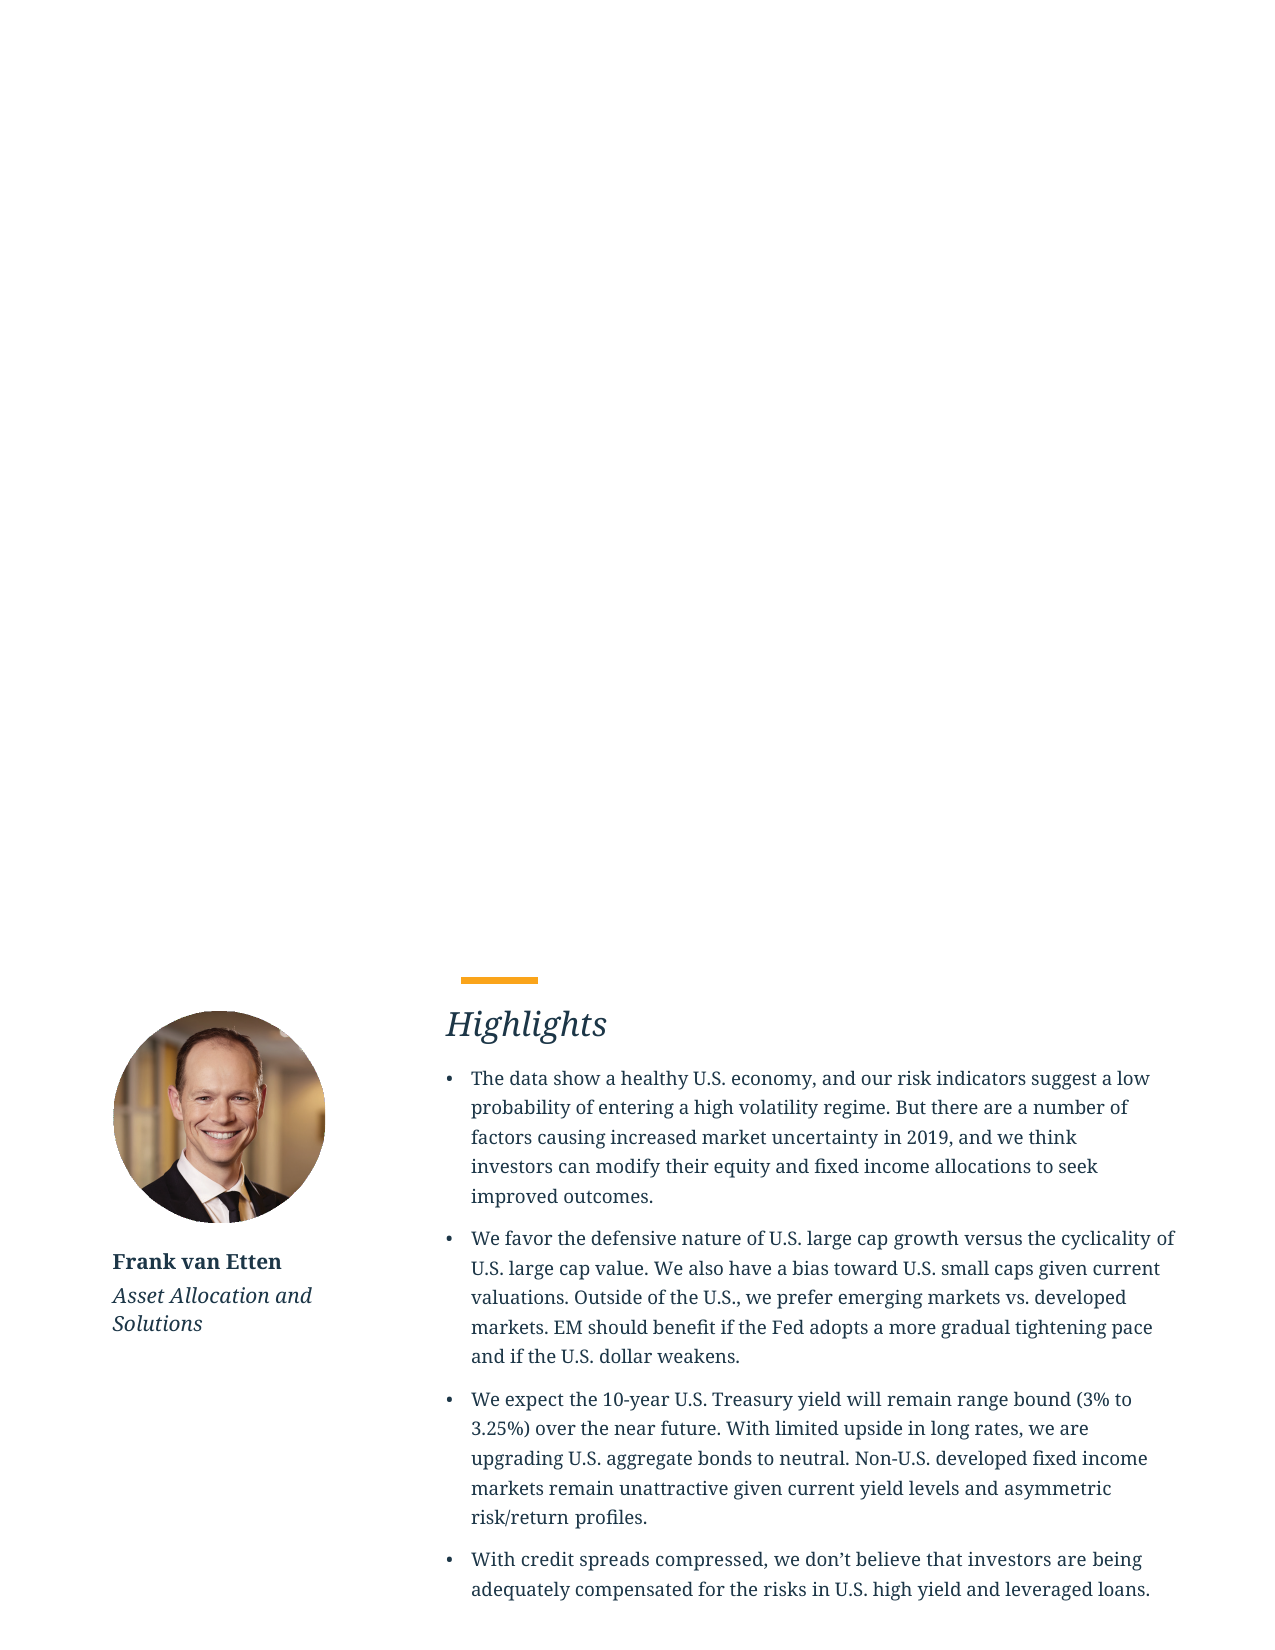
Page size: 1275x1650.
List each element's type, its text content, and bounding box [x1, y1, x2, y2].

list We favor the defensive nature of U.S. large cap growth versus the cyclicality of [446, 1226, 1200, 1251]
picture [112, 1010, 325, 1223]
text Highlights [446, 1000, 1200, 1046]
text U.S. large cap value. We also have a bias toward U.S. small caps given current valuations. Outside of the U.S., we prefer emerging markets vs. developed markets. EM should benefit if the Fed adopts a more gradual tightening pace and if the U.S. dollar weakens. [471, 1255, 1183, 1369]
text Asset Allocation and Solutions [112, 1281, 397, 1338]
list We expect the 10-year U.S. Treasury yield will remain range bound (3% to 3.25%) over the near future. With limited upside in long rates, we are upgrading U.S. aggregate bonds to neutral. Non-U.S. developed fixed income markets remain unattractive given current yield levels and asymmetric risk/return profiles. [446, 1386, 1152, 1530]
list The data show a healthy U.S. economy, and our risk indicators suggest a low probability of entering a high volatility regime. But there are a number of factors causing increased market uncertainty in 2019, and we think investors can modify their equity and fixed income allocations to seek improved outcomes. [446, 1065, 1152, 1209]
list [446, 1547, 1153, 1602]
text Frank van Etten [112, 1247, 397, 1275]
